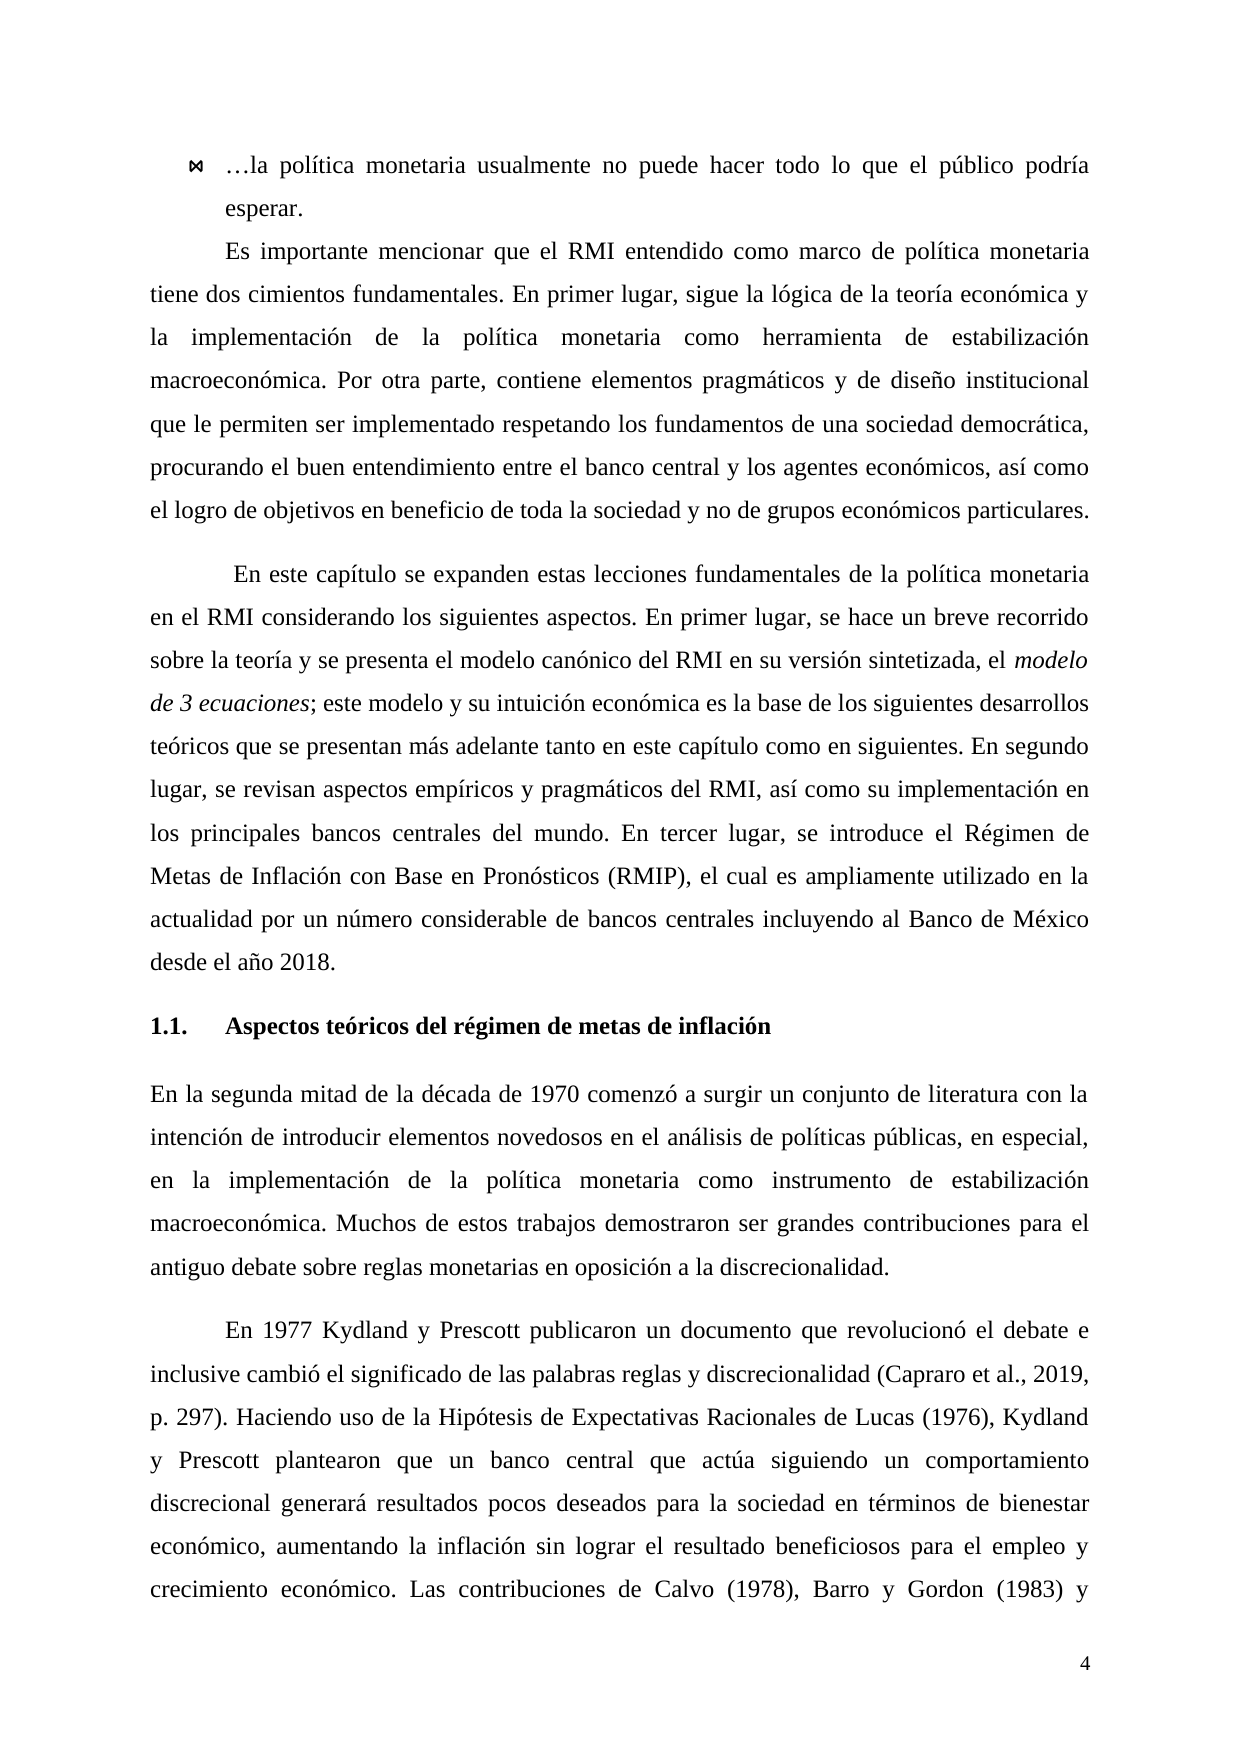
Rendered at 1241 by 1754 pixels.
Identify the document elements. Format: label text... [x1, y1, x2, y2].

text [150, 1316, 1090, 1603]
list Aspectos teóricos del régimen de metas de inflación [187, 1011, 1090, 1040]
list …la política monetaria usualmente no puede hacer todo lo que el público podría esperar. [187, 150, 1090, 222]
text En este capítulo se expanden estas lecciones fundamentales de la política monetaria en el RMI considerando los siguientes aspectos. En primer lugar, se hace un breve recorrido sobre la teoría y se presenta el modelo canónico del RMI en su versión sintetizada, el modelo de 3 ecuaciones; este modelo y su intuición económica es la base de los siguientes desarrollos teóricos que se presentan más adelante tanto en este capítulo como en siguientes. En segundo lugar, se revisan aspectos empíricos y pragmáticos del RMI, así como su implementación en los principales bancos centrales del mundo. En tercer lugar, se introduce el Régimen de Metas de Inflación con Base en Pronósticos (RMIP), el cual es ampliamente utilizado en la actualidad por un número considerable de bancos centrales incluyendo al Banco de México desde el año 2018. [150, 559, 1090, 976]
text En la segunda mitad de la década de 1970 comenzó a surgir un conjunto de literatura con la intención de introducir elementos novedosos en el análisis de políticas públicas, en especial, en la implementación de la política monetaria como instrumento de estabilización macroeconómica. Muchos de estos trabajos demostraron ser grandes contribuciones para el antiguo debate sobre reglas monetarias en oposición a la discrecionalidad. [150, 1079, 1090, 1280]
text Es importante mencionar que el RMI entendido como marco de política monetaria tiene dos cimientos fundamentales. En primer lugar, sigue la lógica de la teoría económica y la implementación de la política monetaria como herramienta de estabilización macroeconómica. Por otra parte, contiene elementos pragmáticos y de diseño institucional que le permiten ser implementado respetando los fundamentos de una sociedad democrática, procurando el buen entendimiento entre el banco central y los agentes económicos, así como el logro de objetivos en beneficio de toda la sociedad y no de grupos económicos particulares. [150, 236, 1090, 524]
